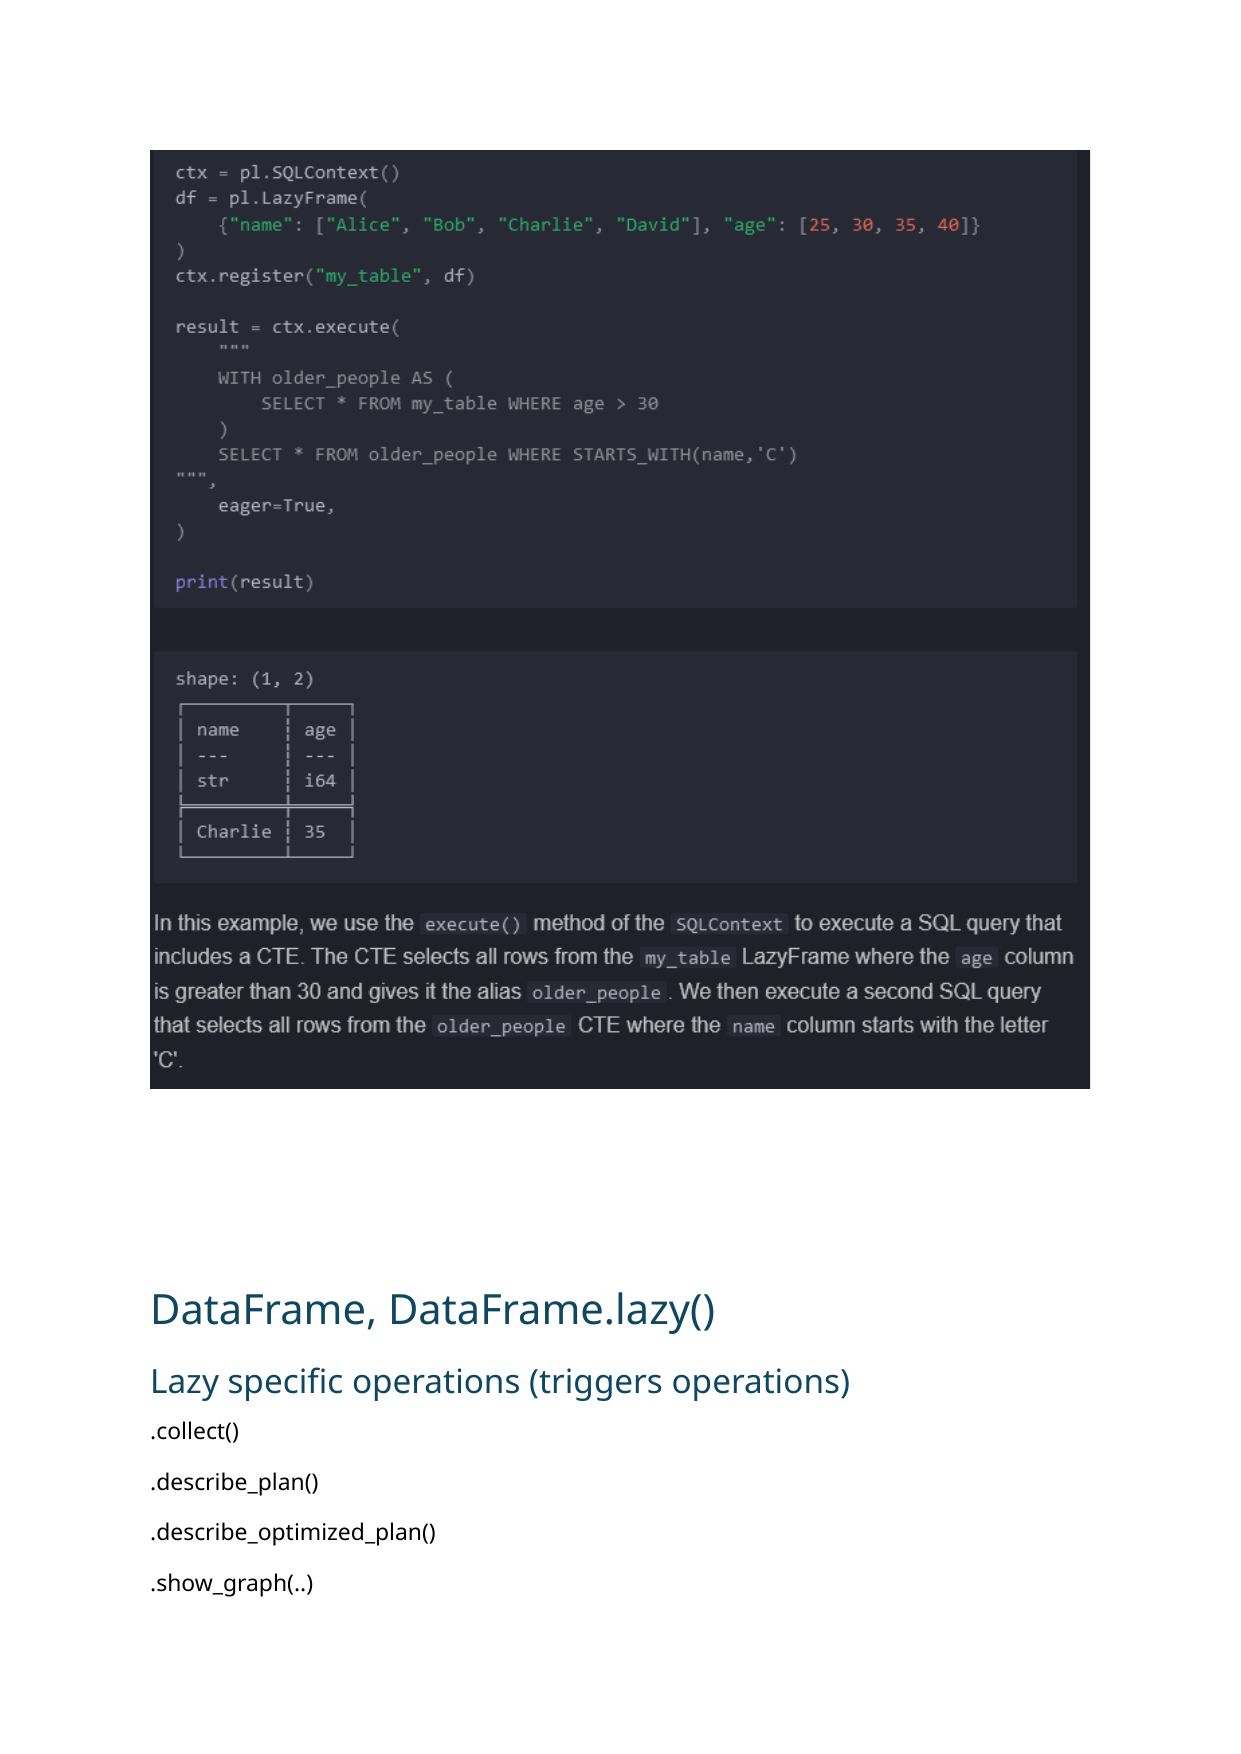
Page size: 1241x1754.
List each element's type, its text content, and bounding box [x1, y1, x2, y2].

picture [150, 150, 1091, 1089]
subtitle DataFrame, DataFrame.lazy() [150, 1280, 1090, 1337]
text .describe_optimized_plan() [150, 1516, 1090, 1547]
text .show_graph(..) [150, 1567, 1090, 1598]
text .collect() [150, 1415, 1090, 1447]
subtitle Lazy specific operations (triggers operations) [150, 1358, 1090, 1403]
text .describe_plan() [150, 1466, 1090, 1497]
